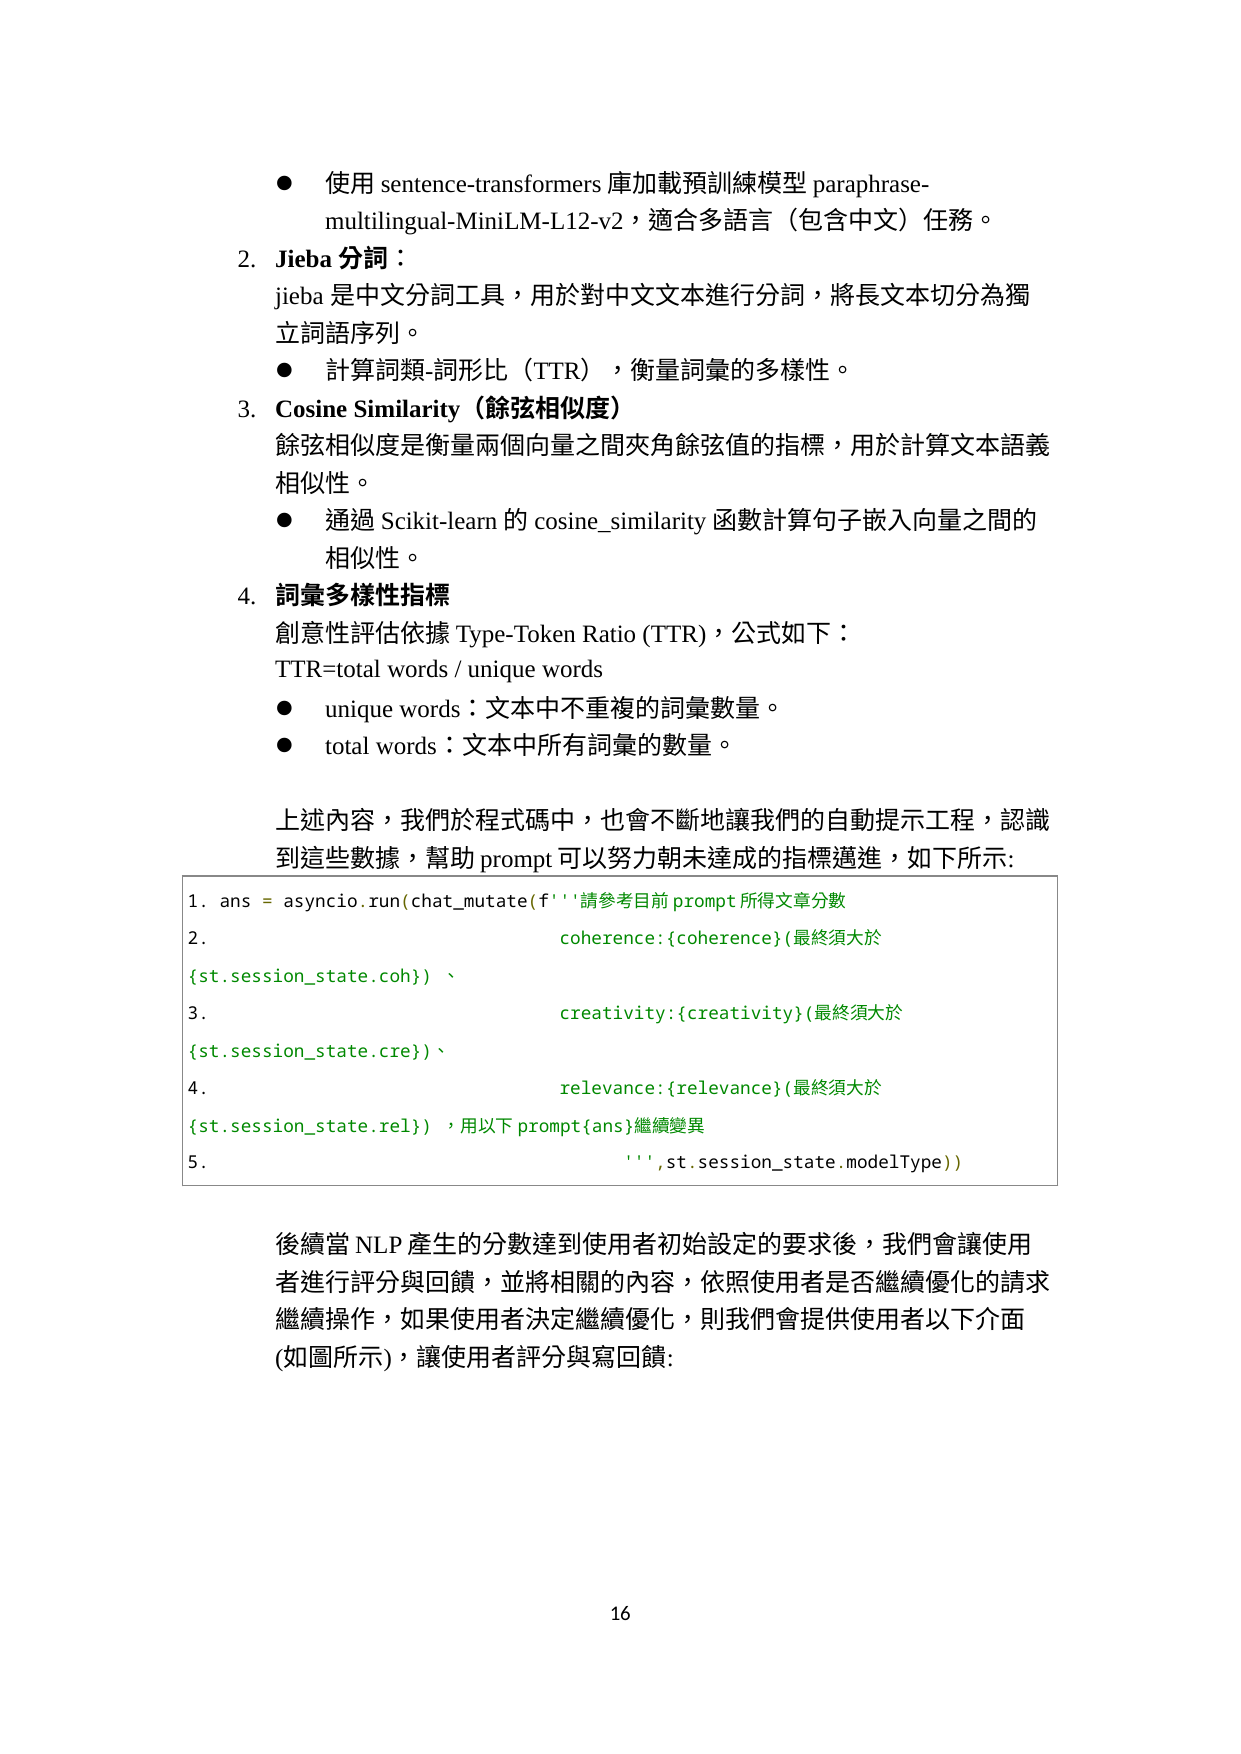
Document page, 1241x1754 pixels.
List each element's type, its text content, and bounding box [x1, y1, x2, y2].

list 通過 Scikit-learn 的 cosine_similarity 函數計算句子嵌入向量之間的相似性。 [275, 500, 1053, 575]
text 後續當NLP產生的分數達到使用者初始設定的要求後，我們會讓使用者進行評分與回饋，並將相關的內容，依照使用者是否繼續優化的請求繼續操作，如果使用者決定繼續優化，則我們會提供使用者以下介面(如圖所示)，讓使用者評分與寫回饋: [275, 1224, 1053, 1374]
text 4. relevance:{relevance}(最終須大於{st.session_state.rel}) ，用以下 prompt{ans}繼續變異 [187, 1068, 1053, 1137]
list 使用 sentence-transformers 庫加載預訓練模型paraphrase-multilingual-MiniLM-L12-v2，適合多語言（包含中文）任務。 [275, 162, 1053, 237]
list 計算詞類-詞形比（TTR），衡量詞彙的多樣性。 [275, 350, 1053, 387]
list Jieba 分詞： [237, 237, 1053, 275]
list 詞彙多樣性指標 創意性評估依據 Type-Token Ratio (TTR)，公式如下： [237, 575, 1053, 650]
list unique words：文本中不重複的詞彙數量。 [275, 687, 1053, 725]
list TTR=total words / unique words​ [275, 650, 1053, 687]
list 餘弦相似度是衡量兩個向量之間夾角餘弦值的指標，用於計算文本語義相似性。 [275, 425, 1053, 500]
text 3. creativity:{creativity}(最終須大於{st.session_state.cre})、 [187, 993, 1053, 1068]
list Cosine Similarity（餘弦相似度） [237, 387, 1053, 425]
list total words：文本中所有詞彙的數量。 [275, 725, 1053, 762]
text 2. coherence:{coherence}(最終須大於{st.session_state.coh}) 、 [187, 918, 1053, 993]
text 上述內容，我們於程式碼中，也會不斷地讓我們的自動提示工程，認識到這些數據，幫助prompt可以努力朝未達成的指標邁進，如下所示: [275, 800, 1053, 875]
text 5. ''',st.session_state.modelType)) [183, 1137, 1057, 1185]
text 1. ans = asyncio.run(chat_mutate(f'''請參考目前prompt所得文章分數 [183, 877, 1057, 918]
list jieba 是中文分詞工具，用於對中文文本進行分詞，將長文本切分為獨立詞語序列。 [275, 275, 1053, 350]
